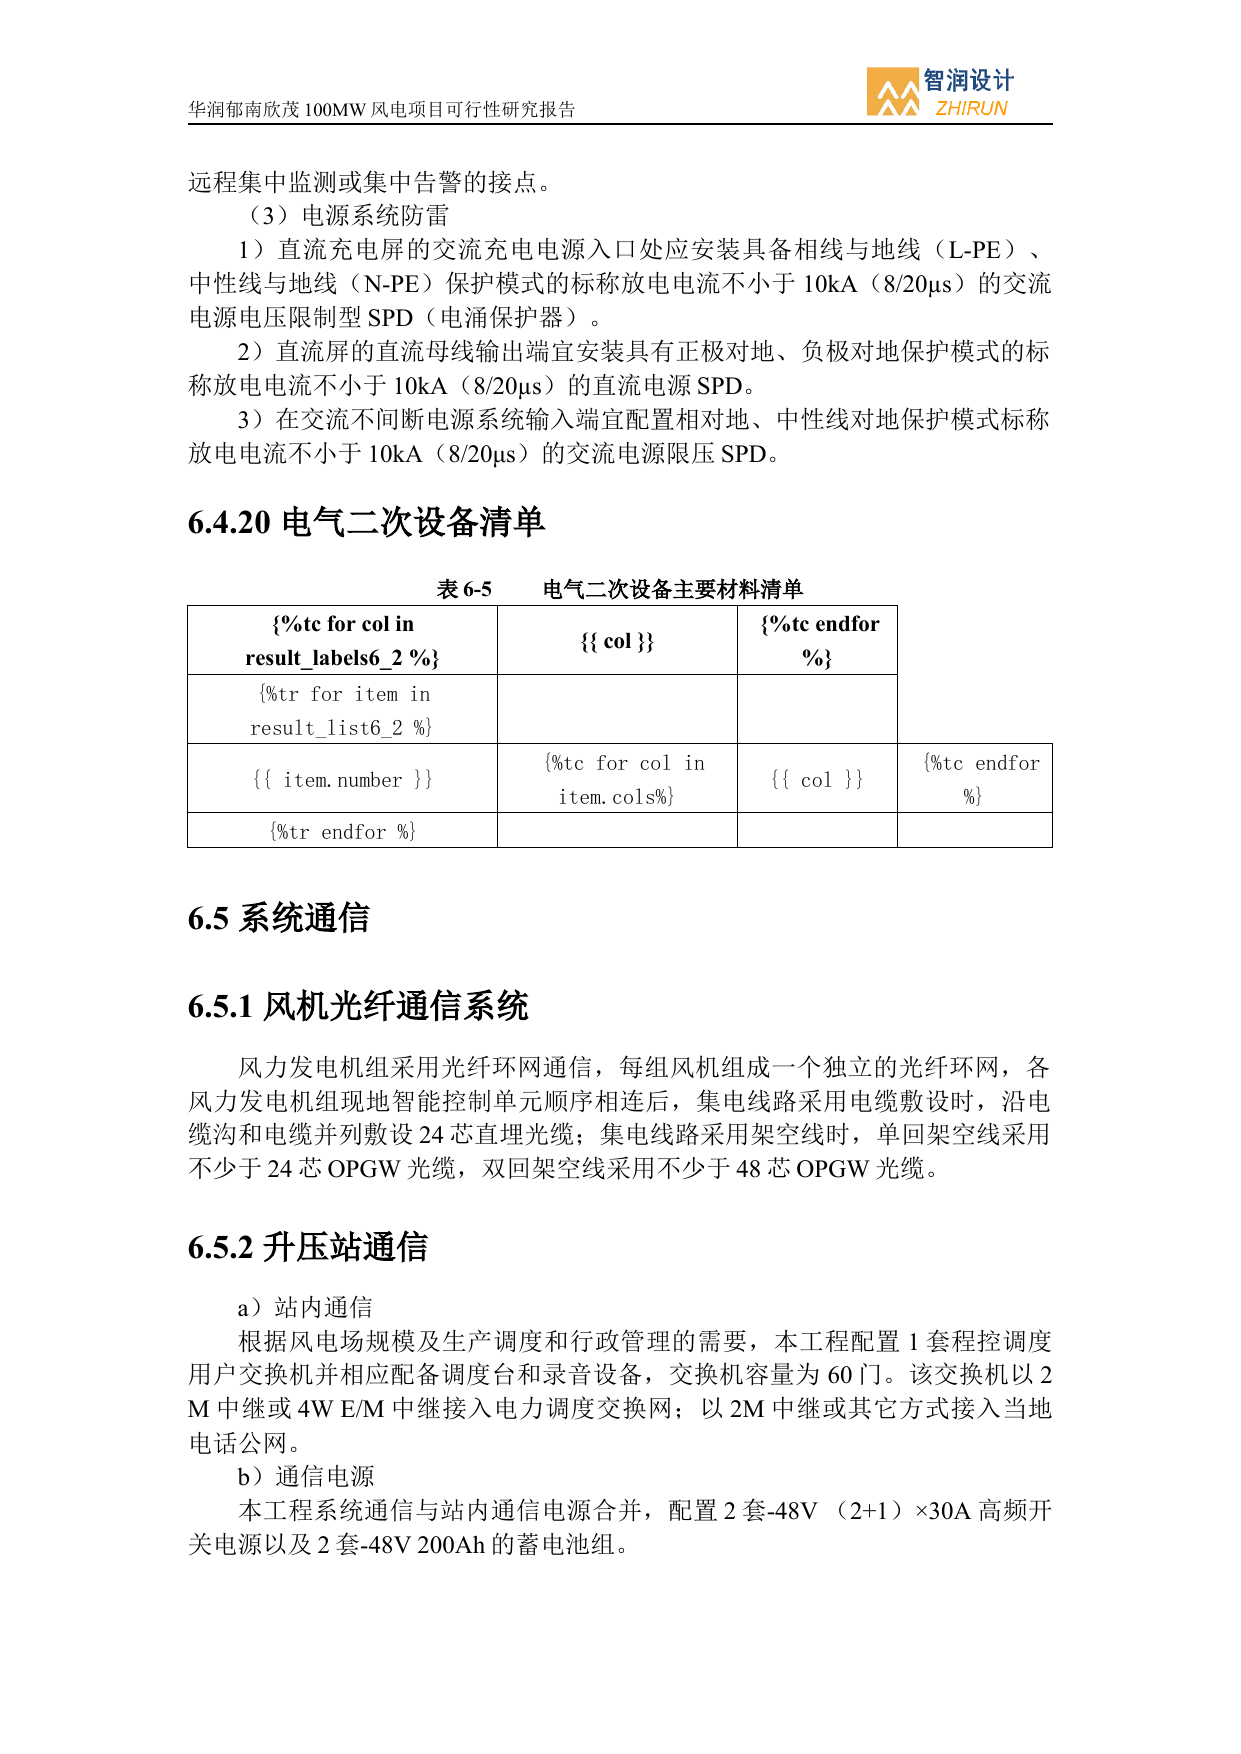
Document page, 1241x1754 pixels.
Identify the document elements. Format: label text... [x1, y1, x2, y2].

picture [866, 65, 1014, 117]
text a）站内通信 [187, 1289, 1053, 1323]
text 根据风电场规模及生产调度和行政管理的需要，本工程配置1套程控调度用户交换机并相应配备调度台和录音设备，交换机容量为60门。该交换机以中继或4W E/M中继接入电力调度交换网；以中继或其它方式接入当地电话公网。 [187, 1323, 1053, 1459]
text 6.4.20 电气二次设备清单 [187, 486, 1053, 554]
text 1）直流充电屏的交流充电电源入口处应安装具备相线与地线（L-PE）、中性线与地线（N-PE）保护模式的标称放电电流不小于10kA（8/20µs）的交流电源电压限制型SPD（电涌保护器）。 [187, 232, 1053, 334]
text b）通信电源 [187, 1459, 1053, 1493]
text 本工程系统通信与站内通信电源合并，配置2套-48V （2+1）×30A高频开关电源以及2套-48V 200Ah的蓄电池组。 [187, 1493, 1053, 1561]
text 6.5.1 风机光纤通信系统 [187, 970, 1053, 1038]
table_header {%tc endfor %} [738, 606, 897, 674]
table_cell {{ item.number }} [188, 744, 497, 812]
table_cell {{ col }} [738, 744, 897, 812]
text 3）在交流不间断电源系统输入端宜配置相对地、中性线对地保护模式标称放电电流不小于10kA（8/20μs）的交流电源限压SPD。 [187, 402, 1053, 469]
text （3）电源系统防雷 [187, 198, 1053, 232]
table_header {{ col }} [498, 606, 737, 674]
table_cell {%tc for col in item.cols%} [498, 744, 737, 812]
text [187, 164, 1053, 198]
table_cell [738, 675, 897, 743]
text 表6-5 电气二次设备主要材料清单 [187, 571, 1053, 605]
text 2）直流屏的直流母线输出端宜安装具有正极对地、负极对地保护模式的标称放电电流不小于10kA（8/20µs）的直流电源SPD。 [187, 334, 1053, 402]
table_cell {%tr endfor %} [188, 813, 497, 847]
table_cell [498, 675, 737, 743]
text 6.5.2 升压站通信 [187, 1211, 1053, 1279]
table_cell {%tc endfor %} [898, 744, 1052, 812]
text 6.5 系统通信 [187, 882, 1053, 936]
table_cell [898, 813, 1052, 847]
table_cell {%tr for item in result_list6_2 %} [188, 675, 497, 743]
table_cell [498, 813, 737, 847]
table_cell [738, 813, 897, 847]
text 风力发电机组采用光纤环网通信，每组风机组成一个独立的光纤环网，各风力发电机组现地智能控制单元顺序相连后，集电线路采用电缆敷设时，沿电缆沟和电缆并列敷设24芯直埋光缆；集电线路采用架空线时，单回架空线采用不少于24芯OPGW光缆，双回架空线采用不少于48芯OPGW光缆。 [187, 1048, 1053, 1184]
table_header {%tc for col in result_labels6_2 %} [188, 606, 497, 674]
